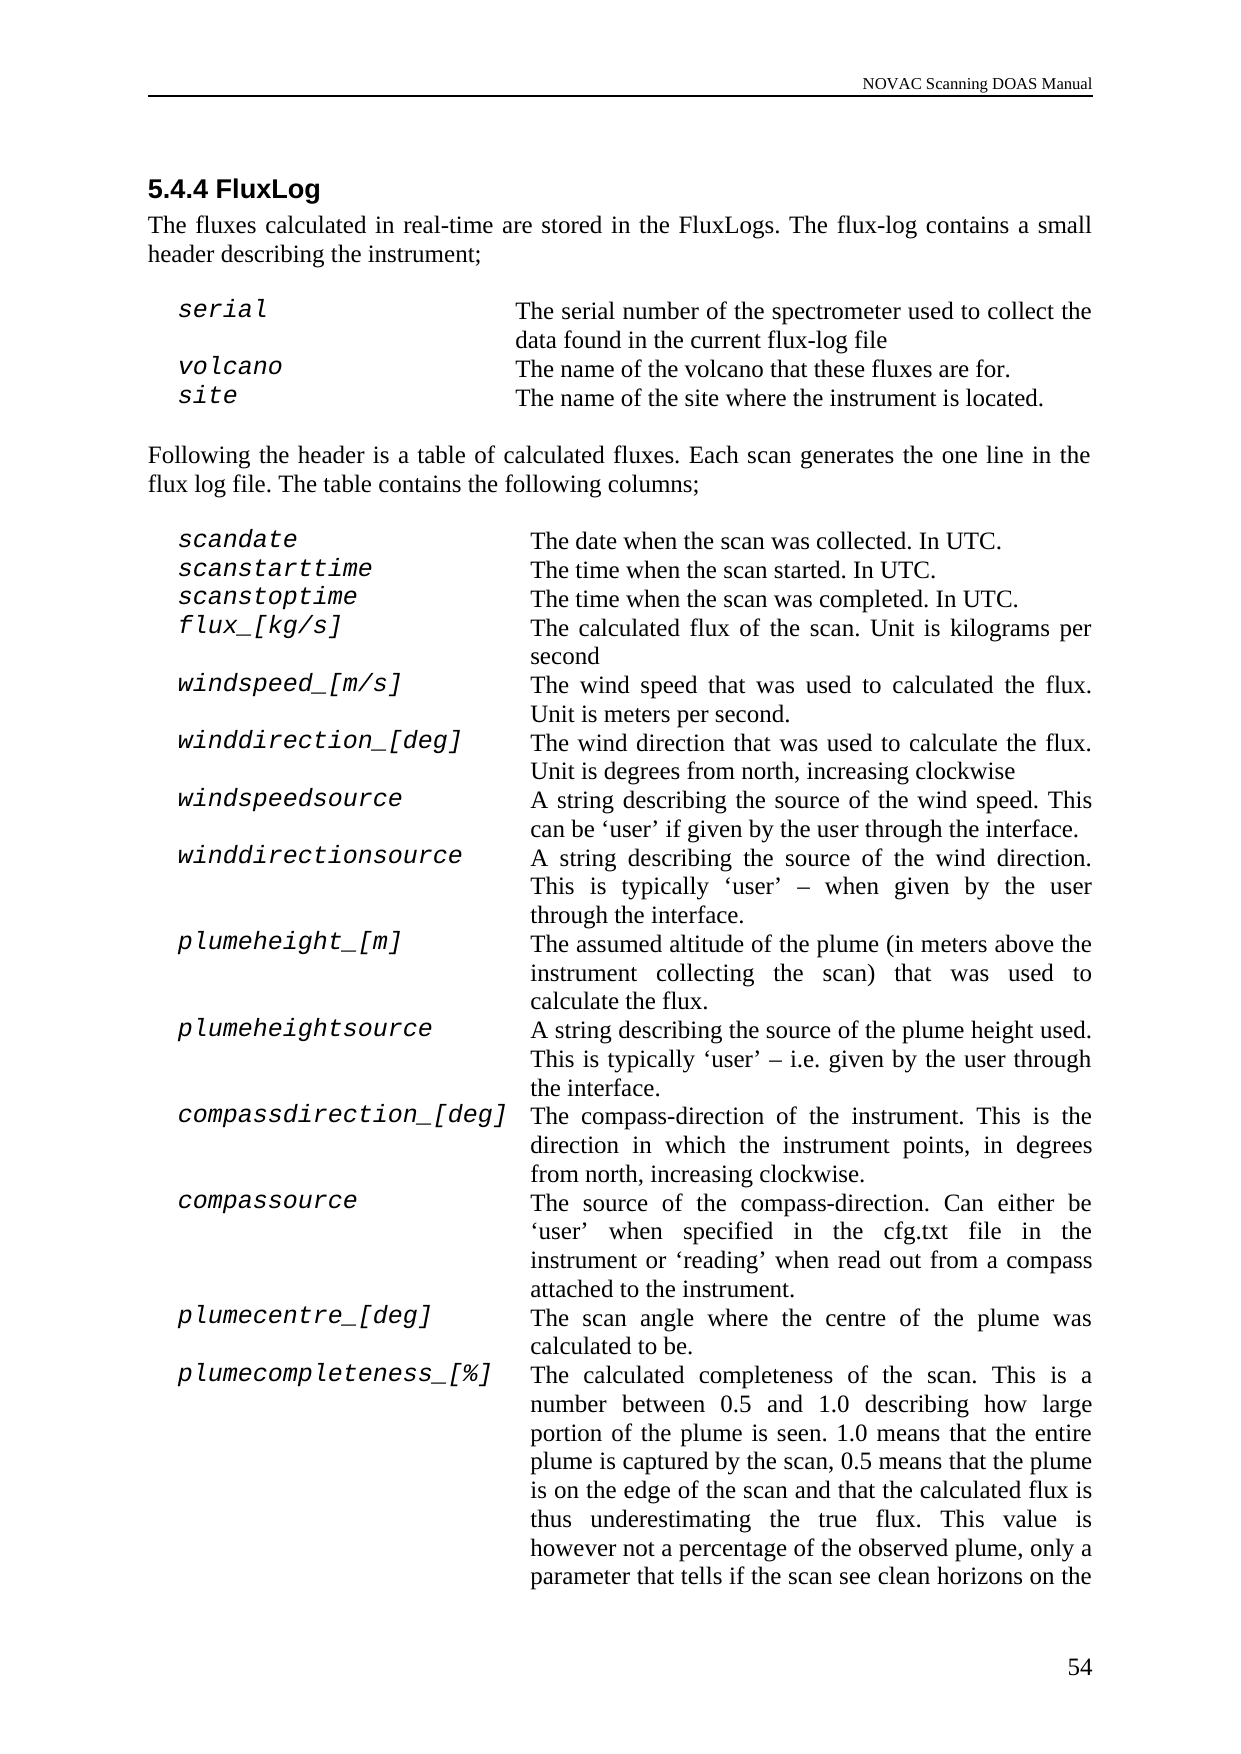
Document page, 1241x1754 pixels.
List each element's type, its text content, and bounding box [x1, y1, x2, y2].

table_header The serial number of the spectrometer used to collect the data found in the current flux-log file [504, 296, 1104, 354]
table_header scandate [166, 526, 519, 555]
text Following the header is a table of calculated fluxes. Each scan generates the one line in the flux log file. The table contains the following columns; [148, 440, 1093, 498]
table_cell The name of the volcano that these fluxes are for. [504, 354, 1104, 383]
table_cell volcano [166, 354, 504, 383]
table_cell A string describing the source of the wind speed. This can be ‘user’ if given by the user through the interface. [519, 785, 1104, 843]
table_cell windspeed_[m/s] [166, 670, 519, 728]
table_cell The assumed altitude of the plume (in meters above the instrument collecting the scan) that was used to calculate the flux. [519, 929, 1104, 1015]
table_cell The name of the site where the instrument is located. [504, 383, 1104, 411]
table_cell The source of the compass-direction. Can either be ‘user’ when specified in the cfg.txt file in the instrument or ‘reading’ when read out from a compass attached to the instrument. [519, 1188, 1104, 1303]
table_cell A string describing the source of the plume height used. This is typically ‘user’ – i.e. given by the user through the interface. [519, 1015, 1104, 1101]
table_cell plumeheightsource [166, 1015, 519, 1101]
table_cell The wind direction that was used to calculate the flux. Unit is degrees from north, increasing clockwise [519, 728, 1104, 785]
table_header The date when the scan was collected. In UTC. [519, 526, 1104, 555]
table_cell The compass-direction of the instrument. This is the direction in which the instrument points, in degrees from north, increasing clockwise. [519, 1101, 1104, 1188]
table_cell compassdirection_[deg] [166, 1101, 519, 1188]
table_cell The scan angle where the centre of the plume was calculated to be. [519, 1303, 1104, 1360]
table_cell compassource [166, 1188, 519, 1303]
table_cell A string describing the source of the wind direction. This is typically ‘user’ – when given by the user through the interface. [519, 843, 1104, 929]
table_cell plumecentre_[deg] [166, 1303, 519, 1360]
table_cell The calculated flux of the scan. Unit is kilograms per second [519, 613, 1104, 670]
table_cell plumeheight_[m] [166, 929, 519, 1015]
table_cell winddirection_[deg] [166, 728, 519, 785]
table_cell scanstoptime [166, 584, 519, 613]
table_cell site [166, 383, 504, 411]
table_cell The time when the scan was completed. In UTC. [519, 584, 1104, 613]
subtitle 5.4.4 FluxLog [148, 173, 1093, 204]
table_cell windspeedsource [166, 785, 519, 843]
table_cell scanstarttime [166, 555, 519, 584]
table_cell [519, 1360, 1104, 1590]
table_cell flux_[kg/s] [166, 613, 519, 670]
table_cell The time when the scan started. In UTC. [519, 555, 1104, 584]
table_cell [166, 1360, 519, 1590]
table_header serial [166, 296, 504, 354]
table_cell winddirectionsource [166, 843, 519, 929]
table_cell The wind speed that was used to calculated the flux. Unit is meters per second. [519, 670, 1104, 728]
text The fluxes calculated in real-time are stored in the FluxLogs. The flux-log contains a small header describing the instrument; [148, 210, 1093, 268]
